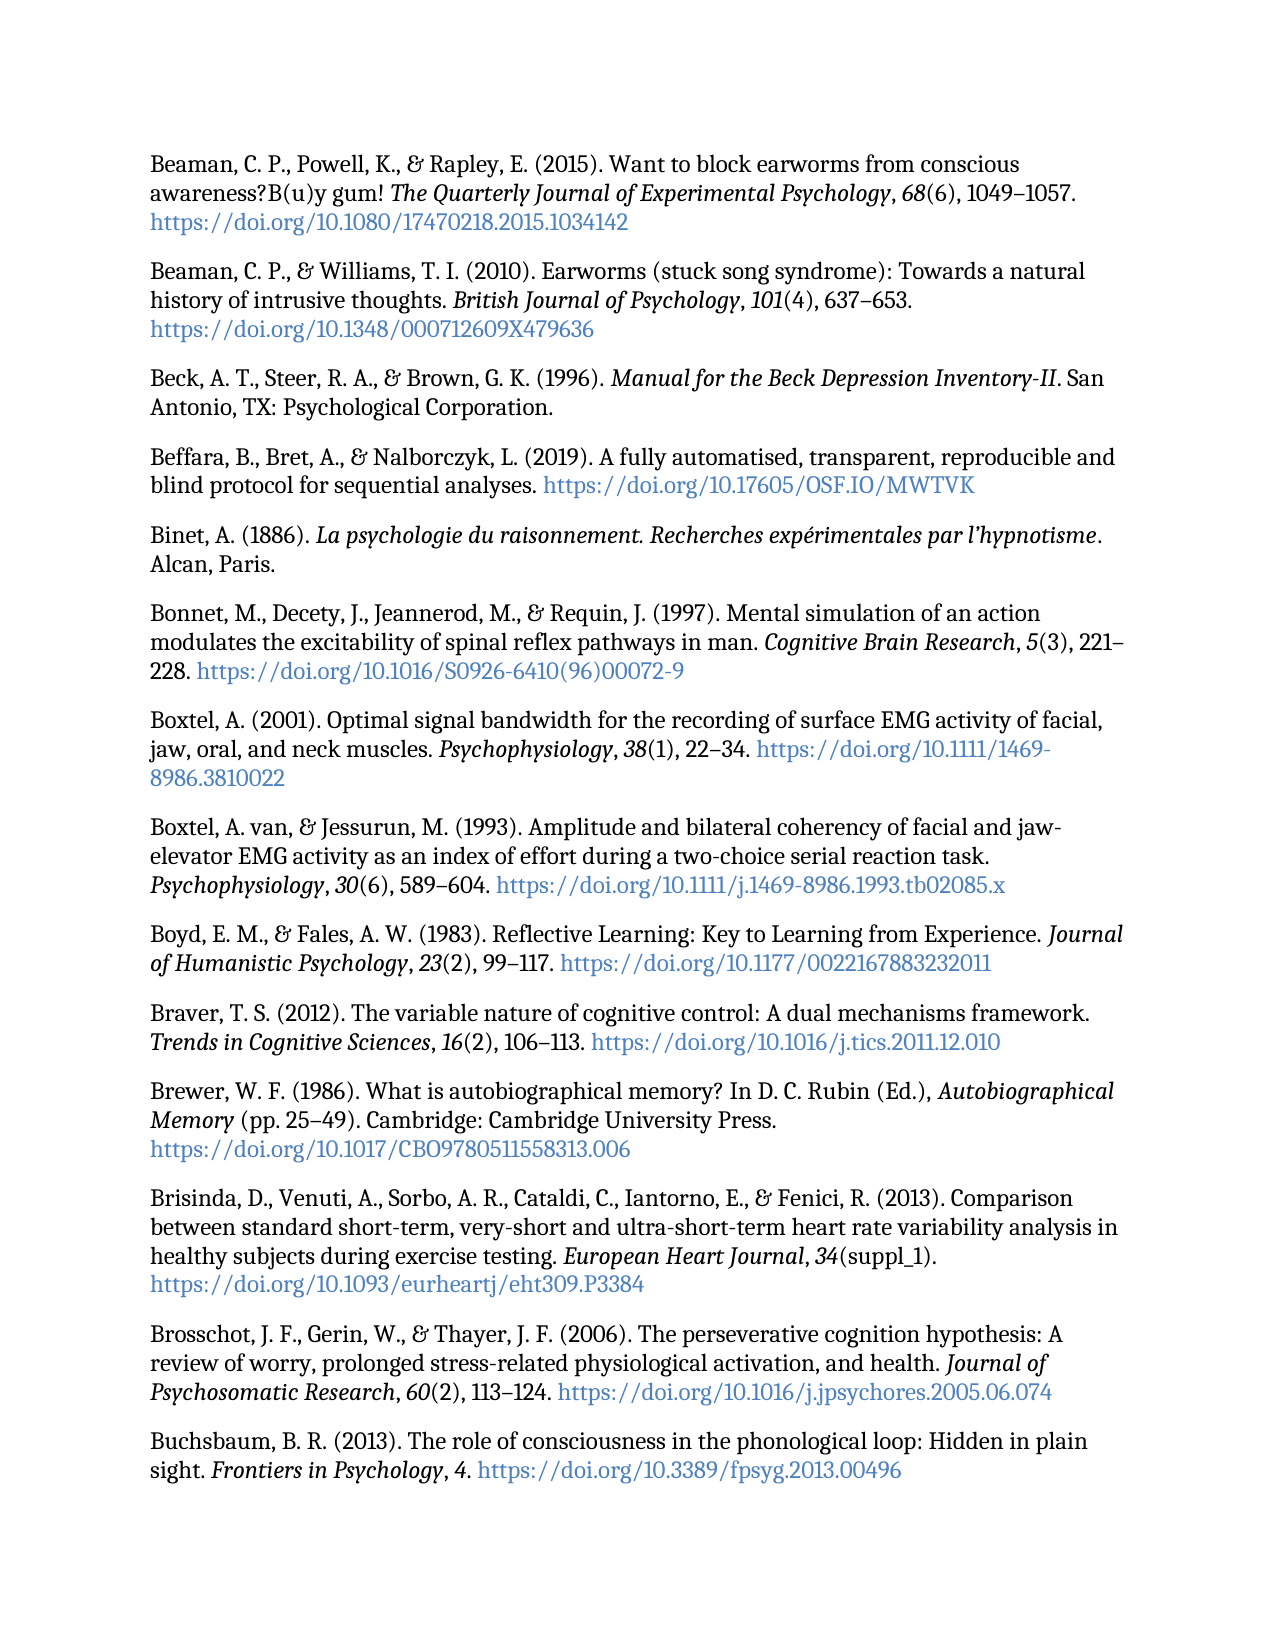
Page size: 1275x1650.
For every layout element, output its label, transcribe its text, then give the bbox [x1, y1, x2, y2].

text Brewer, W. F. (1986). What is autobiographical memory? In D. C. Rubin (Ed.), Autobiographical Memory (pp. 25–49). Cambridge: Cambridge University Press. https://doi.org/10.1017/CBO9780511558313.006 [150, 1077, 1125, 1163]
text Boxtel, A. (2001). Optimal signal bandwidth for the recording of surface EMG activity of facial, jaw, oral, and neck muscles. Psychophysiology, 38(1), 22–34. https://doi.org/10.1111/1469-8986.3810022 [150, 706, 1125, 792]
text Beaman, C. P., Powell, K., & Rapley, E. (2015). Want to block earworms from conscious awareness?B(u)y gum! The Quarterly Journal of Experimental Psychology, 68(6), 1049–1057. https://doi.org/10.1080/17470218.2015.1034142 [150, 150, 1125, 236]
text Buchsbaum, B. R. (2013). The role of consciousness in the phonological loop: Hidden in plain sight. Frontiers in Psychology, 4. https://doi.org/10.3389/fpsyg.2013.00496 [150, 1427, 1125, 1484]
text Binet, A. (1886). La psychologie du raisonnement. Recherches expérimentales par l’hypnotisme. Alcan, Paris. [150, 521, 1125, 578]
text Bonnet, M., Decety, J., Jeannerod, M., & Requin, J. (1997). Mental simulation of an action modulates the excitability of spinal reflex pathways in man. Cognitive Brain Research, 5(3), 221–228. https://doi.org/10.1016/S0926-6410(96)00072-9 [150, 599, 1125, 685]
text Brosschot, J. F., Gerin, W., & Thayer, J. F. (2006). The perseverative cognition hypothesis: A review of worry, prolonged stress-related physiological activation, and health. Journal of Psychosomatic Research, 60(2), 113–124. https://doi.org/10.1016/j.jpsychores.2005.06.074 [150, 1320, 1125, 1406]
text Boyd, E. M., & Fales, A. W. (1983). Reflective Learning: Key to Learning from Experience. Journal of Humanistic Psychology, 23(2), 99–117. https://doi.org/10.1177/0022167883232011 [150, 920, 1125, 978]
text Beffara, B., Bret, A., & Nalborczyk, L. (2019). A fully automatised, transparent, reproducible and blind protocol for sequential analyses. https://doi.org/10.17605/OSF.IO/MWTVK [150, 442, 1125, 500]
text Beaman, C. P., & Williams, T. I. (2010). Earworms (stuck song syndrome): Towards a natural history of intrusive thoughts. British Journal of Psychology, 101(4), 637–653. https://doi.org/10.1348/000712609X479636 [150, 257, 1125, 343]
text Boxtel, A. van, & Jessurun, M. (1993). Amplitude and bilateral coherency of facial and jaw-elevator EMG activity as an index of effort during a two-choice serial reaction task. Psychophysiology, 30(6), 589–604. https://doi.org/10.1111/j.1469-8986.1993.tb02085.x [150, 813, 1125, 899]
text Brisinda, D., Venuti, A., Sorbo, A. R., Cataldi, C., Iantorno, E., & Fenici, R. (2013). Comparison between standard short-term, very-short and ultra-short-term heart rate variability analysis in healthy subjects during exercise testing. European Heart Journal, 34(suppl_1). https://doi.org/10.1093/eurheartj/eht309.P3384 [150, 1184, 1125, 1299]
text Braver, T. S. (2012). The variable nature of cognitive control: A dual mechanisms framework. Trends in Cognitive Sciences, 16(2), 106–113. https://doi.org/10.1016/j.tics.2011.12.010 [150, 999, 1125, 1056]
text Beck, A. T., Steer, R. A., & Brown, G. K. (1996). Manual for the Beck Depression Inventory-II. San Antonio, TX: Psychological Corporation. [150, 364, 1125, 422]
